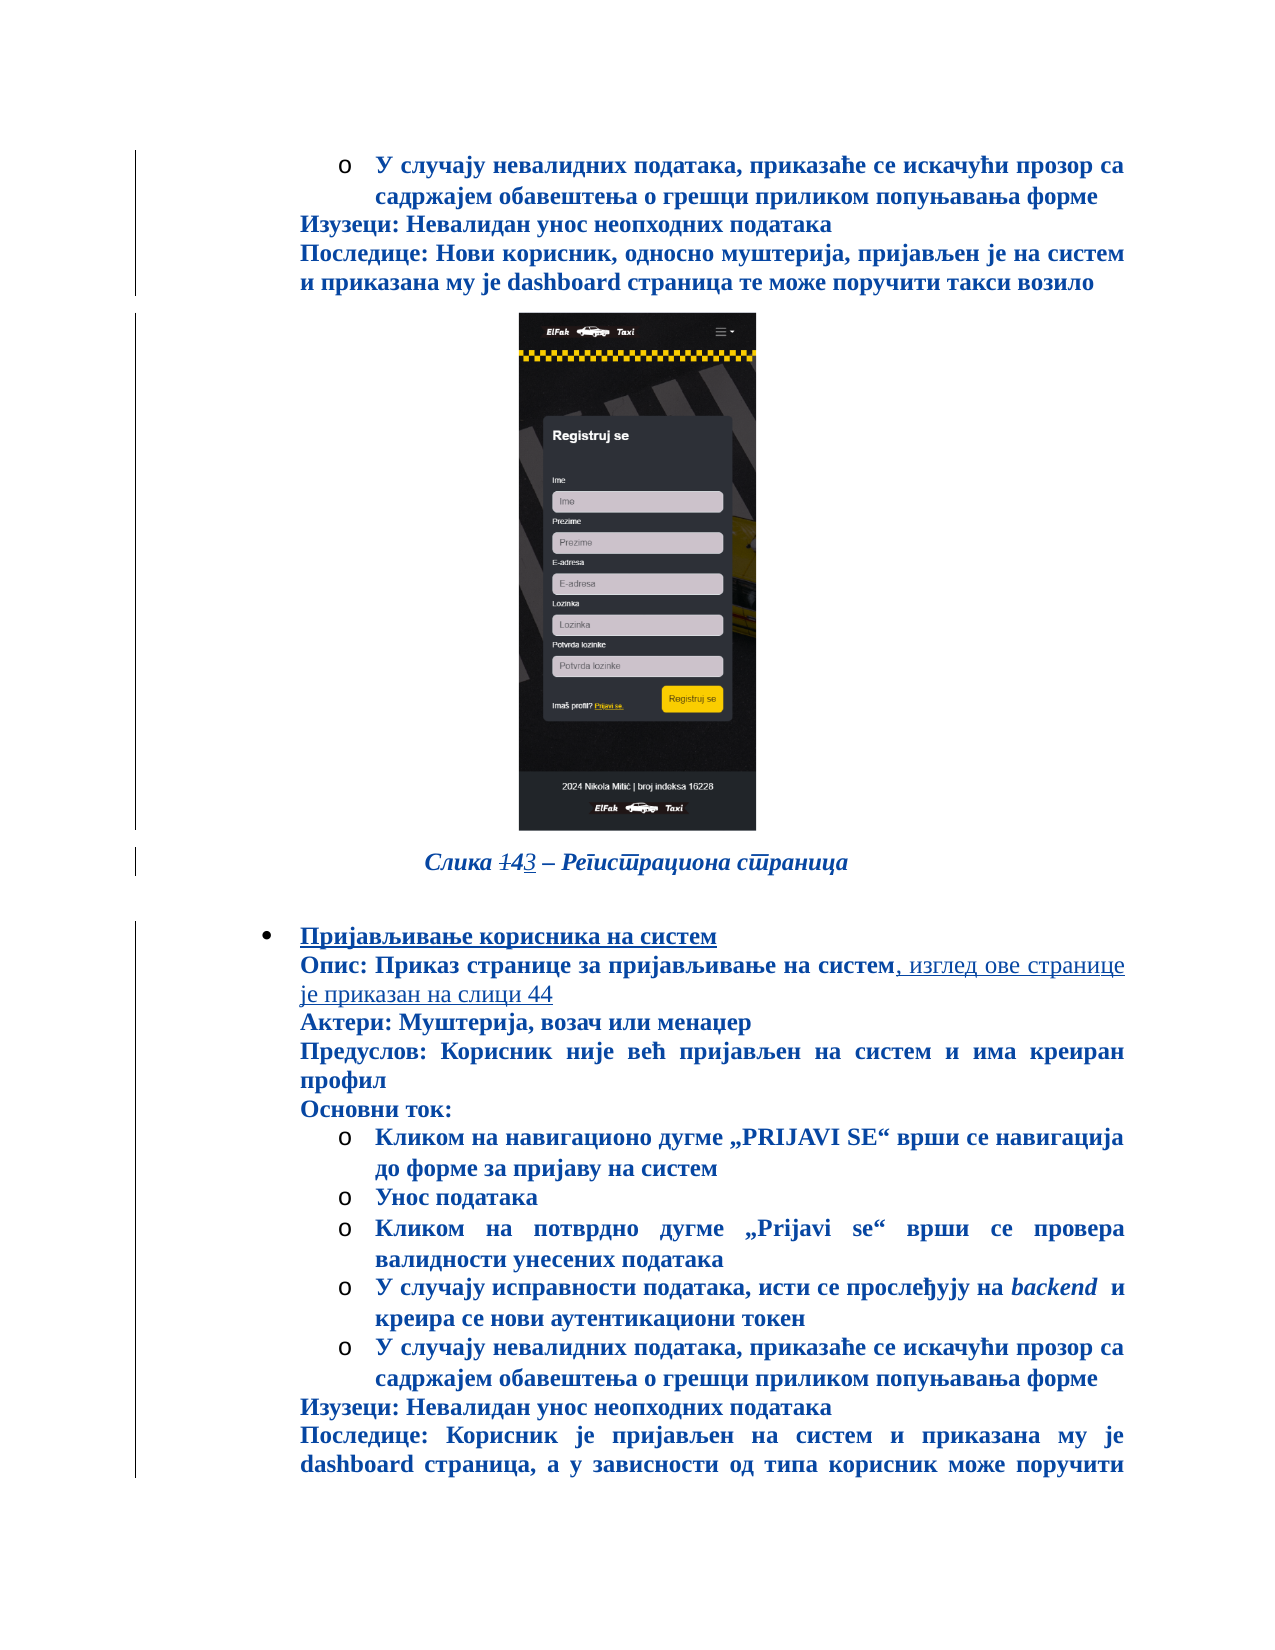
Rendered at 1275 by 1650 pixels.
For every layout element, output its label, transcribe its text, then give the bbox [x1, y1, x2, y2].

list Кликом на потврдно дугме „Prijavi se“ врши се провера валидности унесених података [337, 1213, 1125, 1272]
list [300, 1420, 1125, 1478]
list Изузеци: Невалидан унос неопходних података [300, 209, 1125, 238]
list Актери: Муштерија, возач или менаџер [300, 1007, 1125, 1036]
list Опис: Приказ странице за пријављивање на систем [300, 950, 1125, 1007]
list Основни ток: [300, 1094, 1125, 1122]
picture [518, 312, 757, 831]
list У случају невалидних података, приказаће се искачући прозор са садржајем обавештења о грешци приликом попуњавања форме [337, 1332, 1125, 1392]
list Изузеци: Невалидан унос неопходних података [300, 1392, 1125, 1420]
list Унос података [337, 1182, 1125, 1213]
list Последице: Нови корисник, односно муштерија, пријављен је на систем и приказана му је dashboard страница те може поручити такси возило [300, 238, 1125, 296]
list У случају исправности података, исти се прослеђују на backend и креира се нови аутентикациони токен [337, 1272, 1125, 1332]
list У случају невалидних података, приказаће се искачући прозор са садржајем обавештења о грешци приликом попуњавања форме [337, 150, 1125, 209]
subtitle Слика 4 – Регистрациона страница [150, 847, 1125, 876]
list Пријављивање корисника на систем [262, 921, 1125, 950]
list Кликом на навигационо дугме „PRIJAVI SE“ врши се навигација до форме за пријаву на систем [337, 1122, 1125, 1182]
list Предуслов: Корисник није већ пријављен на систем и има креиран профил [300, 1036, 1125, 1094]
